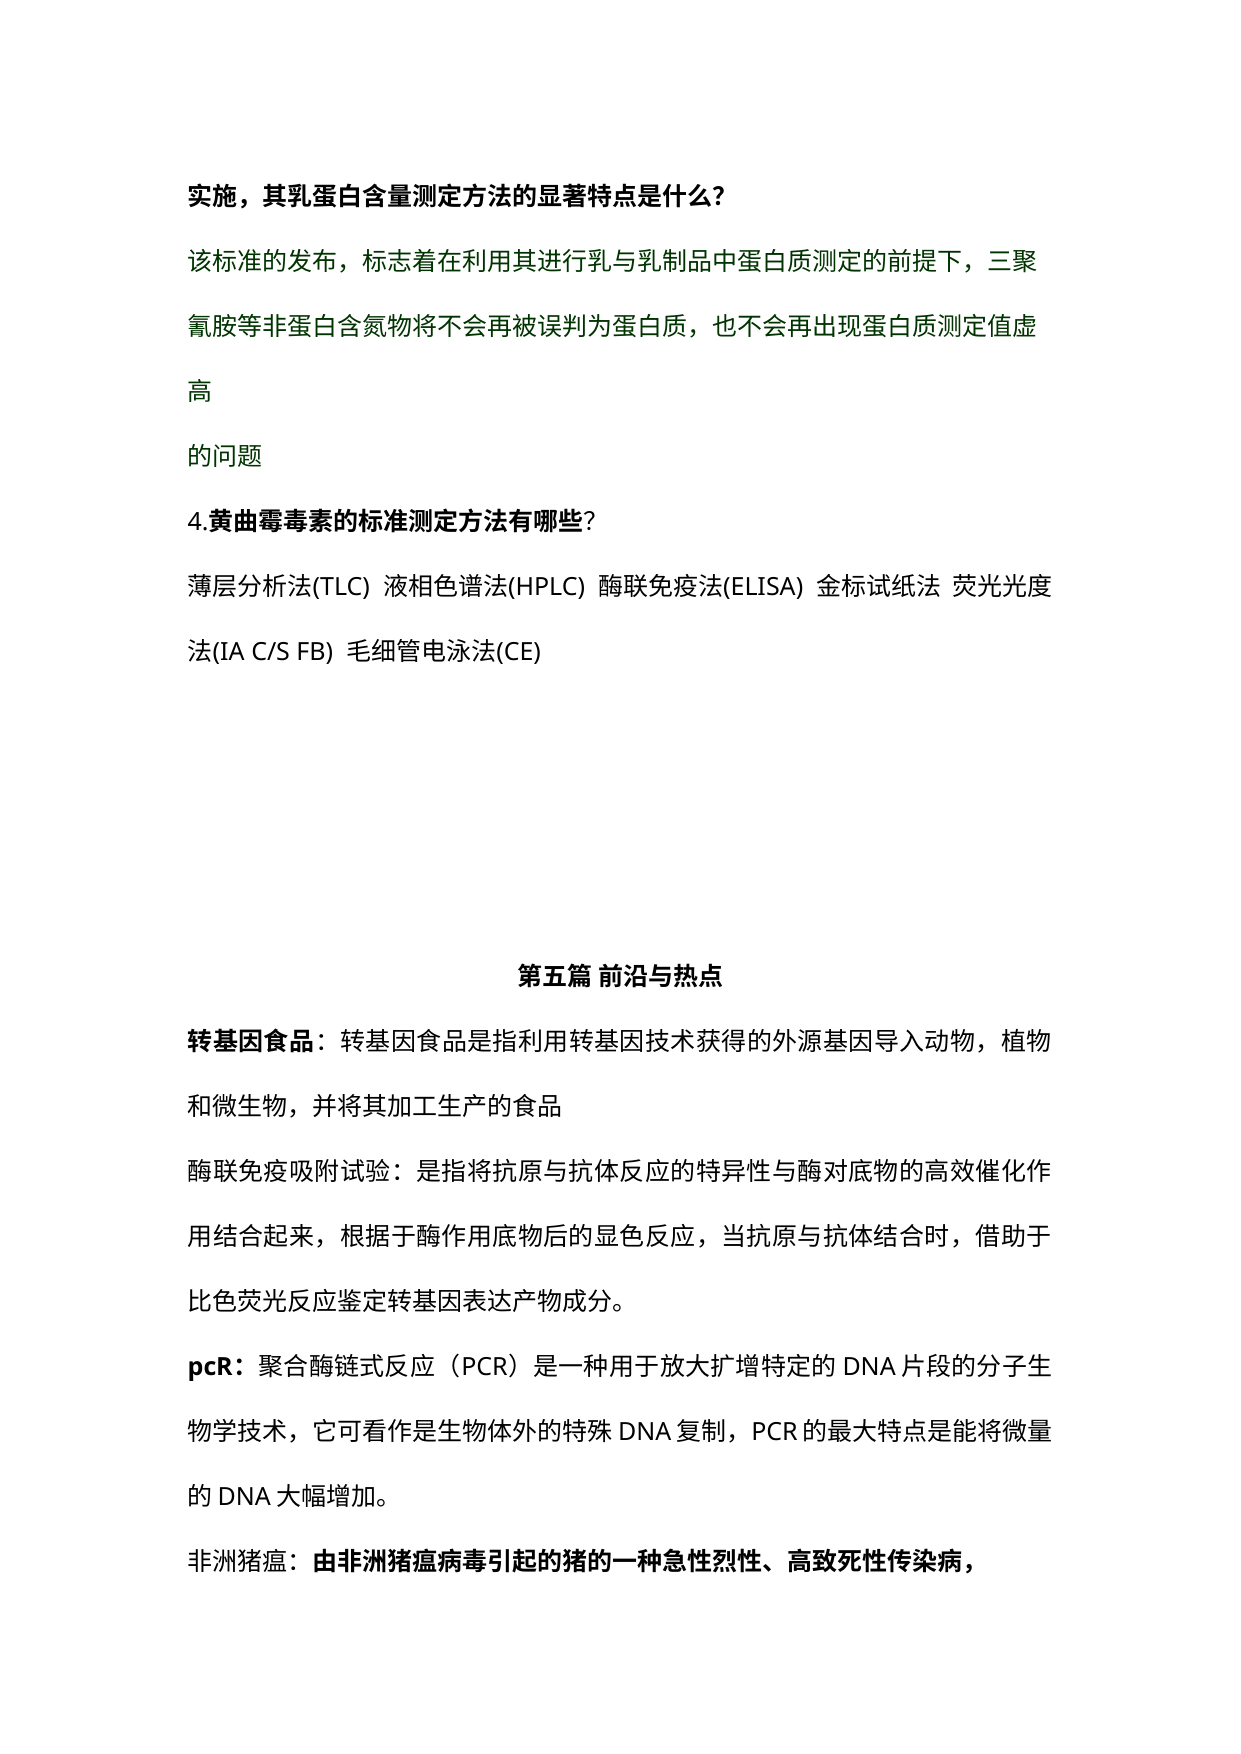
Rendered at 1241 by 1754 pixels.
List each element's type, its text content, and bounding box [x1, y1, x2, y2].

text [187, 162, 1053, 227]
list 酶联免疫吸附试验：是指将抗原与抗体反应的特异性与酶对底物的高效催化作用结合起来，根据于酶作用底物后的显色反应，当抗原与抗体结合时，借助于比色荧光反应鉴定转基因表达产物成分。 [187, 1137, 1053, 1332]
list 薄层分析法(TLC) 液相色谱法(HPLC) 酶联免疫法(ELISA) 金标试纸法 荧光光度法(IA C/S FB) 毛细管电泳法(CE) [187, 552, 1053, 682]
list pcR：聚合酶链式反应（PCR）是一种用于放大扩增特定的DNA片段的分子生物学技术，它可看作是生物体外的特殊DNA复制，PCR的最大特点是能将微量的DNA大幅增加。 [187, 1332, 1053, 1527]
text 的问题 [187, 422, 1053, 487]
text 该标准的发布，标志着在利用其进行乳与乳制品中蛋白质测定的前提下，三聚氰胺等非蛋白含氮物将不会再被误判为蛋白质，也不会再出现蛋白质测定值虚高 [187, 227, 1053, 422]
list 转基因食品：转基因食品是指利用转基因技术获得的外源基因导入动物，植物和微生物，并将其加工生产的食品 [187, 1007, 1053, 1137]
list 4.黄曲霉毒素的标准测定方法有哪些？ [187, 487, 1053, 552]
list 前沿与热点 [187, 942, 1053, 1007]
text 非洲猪瘟：由非洲猪瘟病毒引起的猪的一种急性烈性、高致死性传染病， [187, 1527, 1053, 1592]
